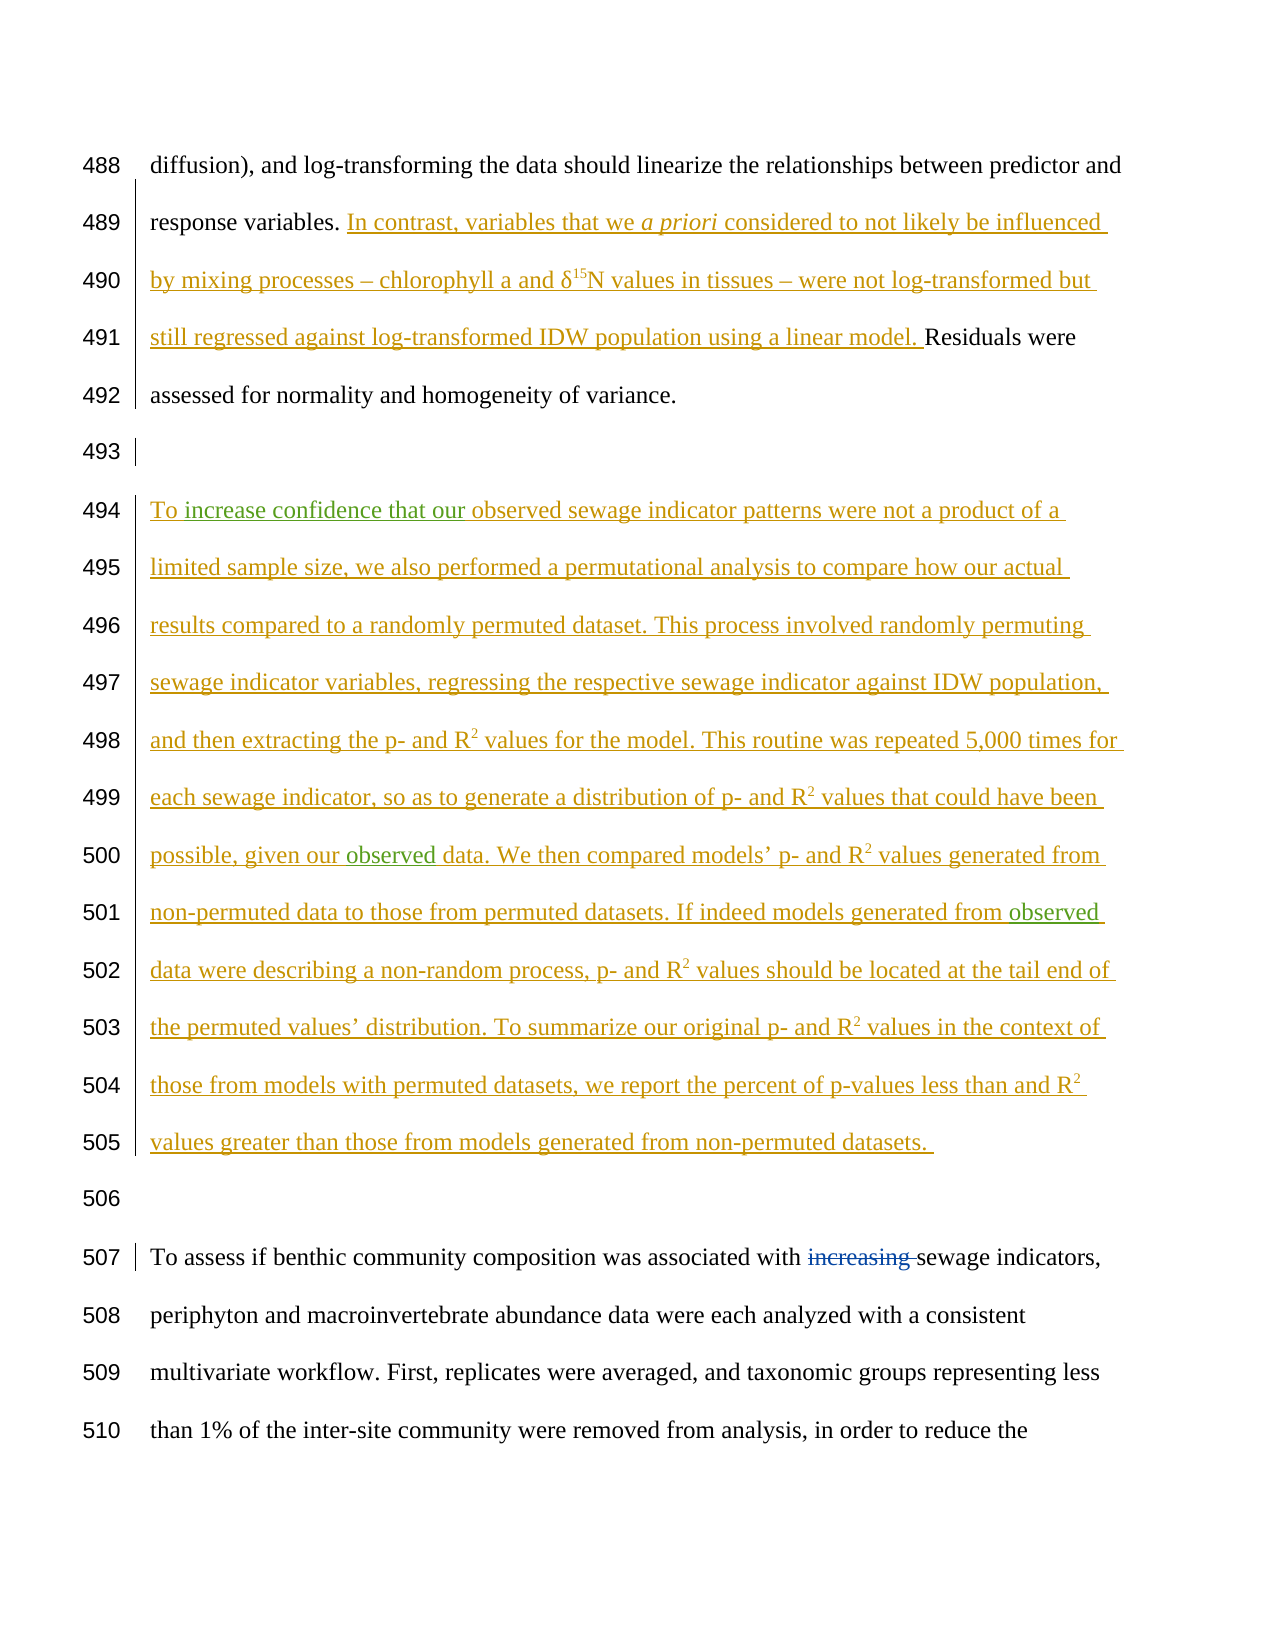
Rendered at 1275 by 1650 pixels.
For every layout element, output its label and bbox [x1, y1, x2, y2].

text [150, 150, 1125, 409]
text [150, 1242, 1125, 1444]
